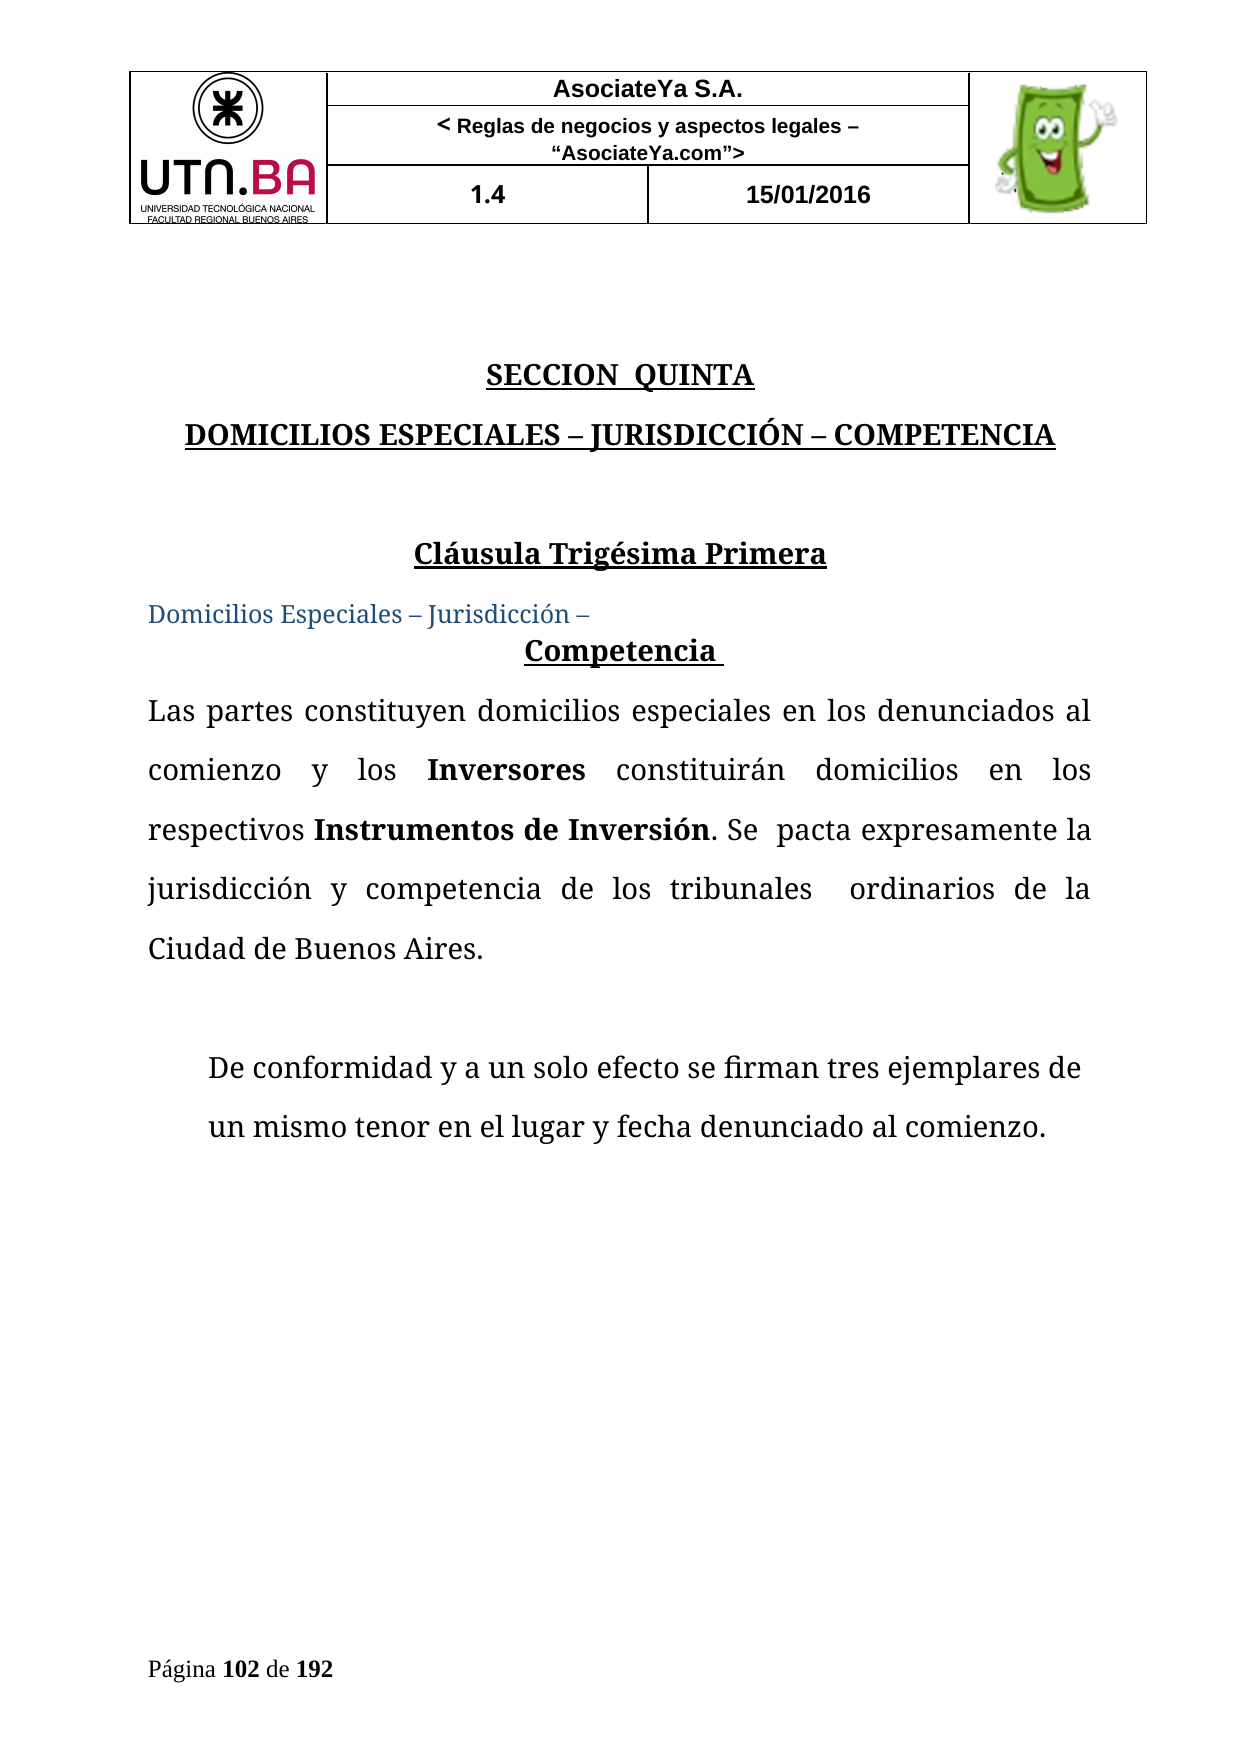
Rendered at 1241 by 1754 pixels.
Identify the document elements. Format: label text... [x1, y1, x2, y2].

text Cláusula Trigésima Primera [148, 533, 1092, 573]
text Las partes constituyen domicilios especiales en los denunciados al comienzo y los Inversores constituirán domicilios en los respectivos Instrumentos de Inversión. Se pacta expresamente la jurisdicción y competencia de los tribunales ordinarios de de Buenos Aires. [148, 690, 1092, 968]
text SECCION QUINTA [148, 354, 1092, 394]
text De conformidad y a un solo efecto se firman tres ejemplares de un mismo tenor en el lugar y fecha denunciado al comienzo. [208, 1047, 1092, 1146]
picture [141, 72, 315, 223]
text DOMICILIOS ESPECIALES – JURISDICCIÓN – COMPETENCIA [148, 414, 1092, 454]
text Competencia [148, 631, 1092, 670]
subtitle Domicilios Especiales – Jurisdicción – [148, 597, 1092, 631]
picture [983, 77, 1125, 218]
